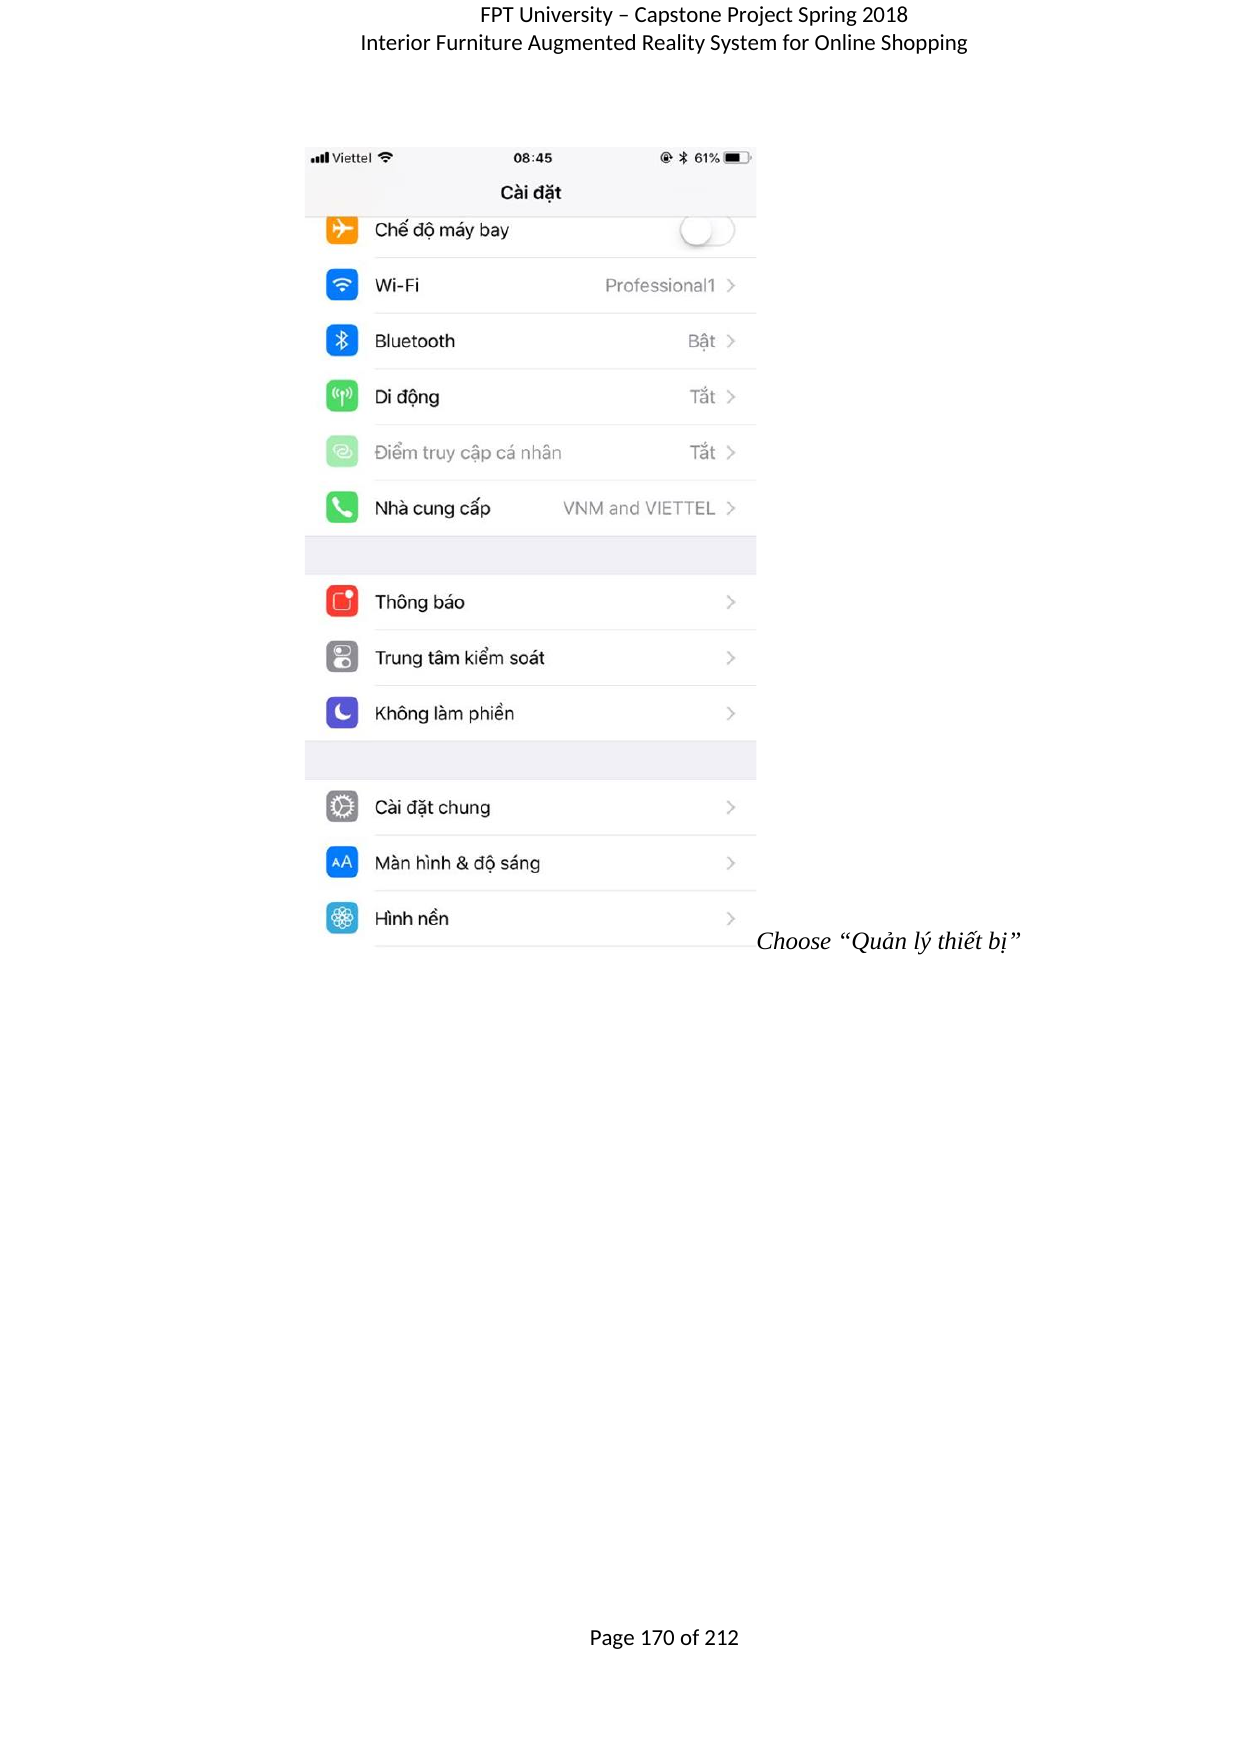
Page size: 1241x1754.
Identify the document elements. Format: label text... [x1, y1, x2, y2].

picture [304, 147, 757, 950]
